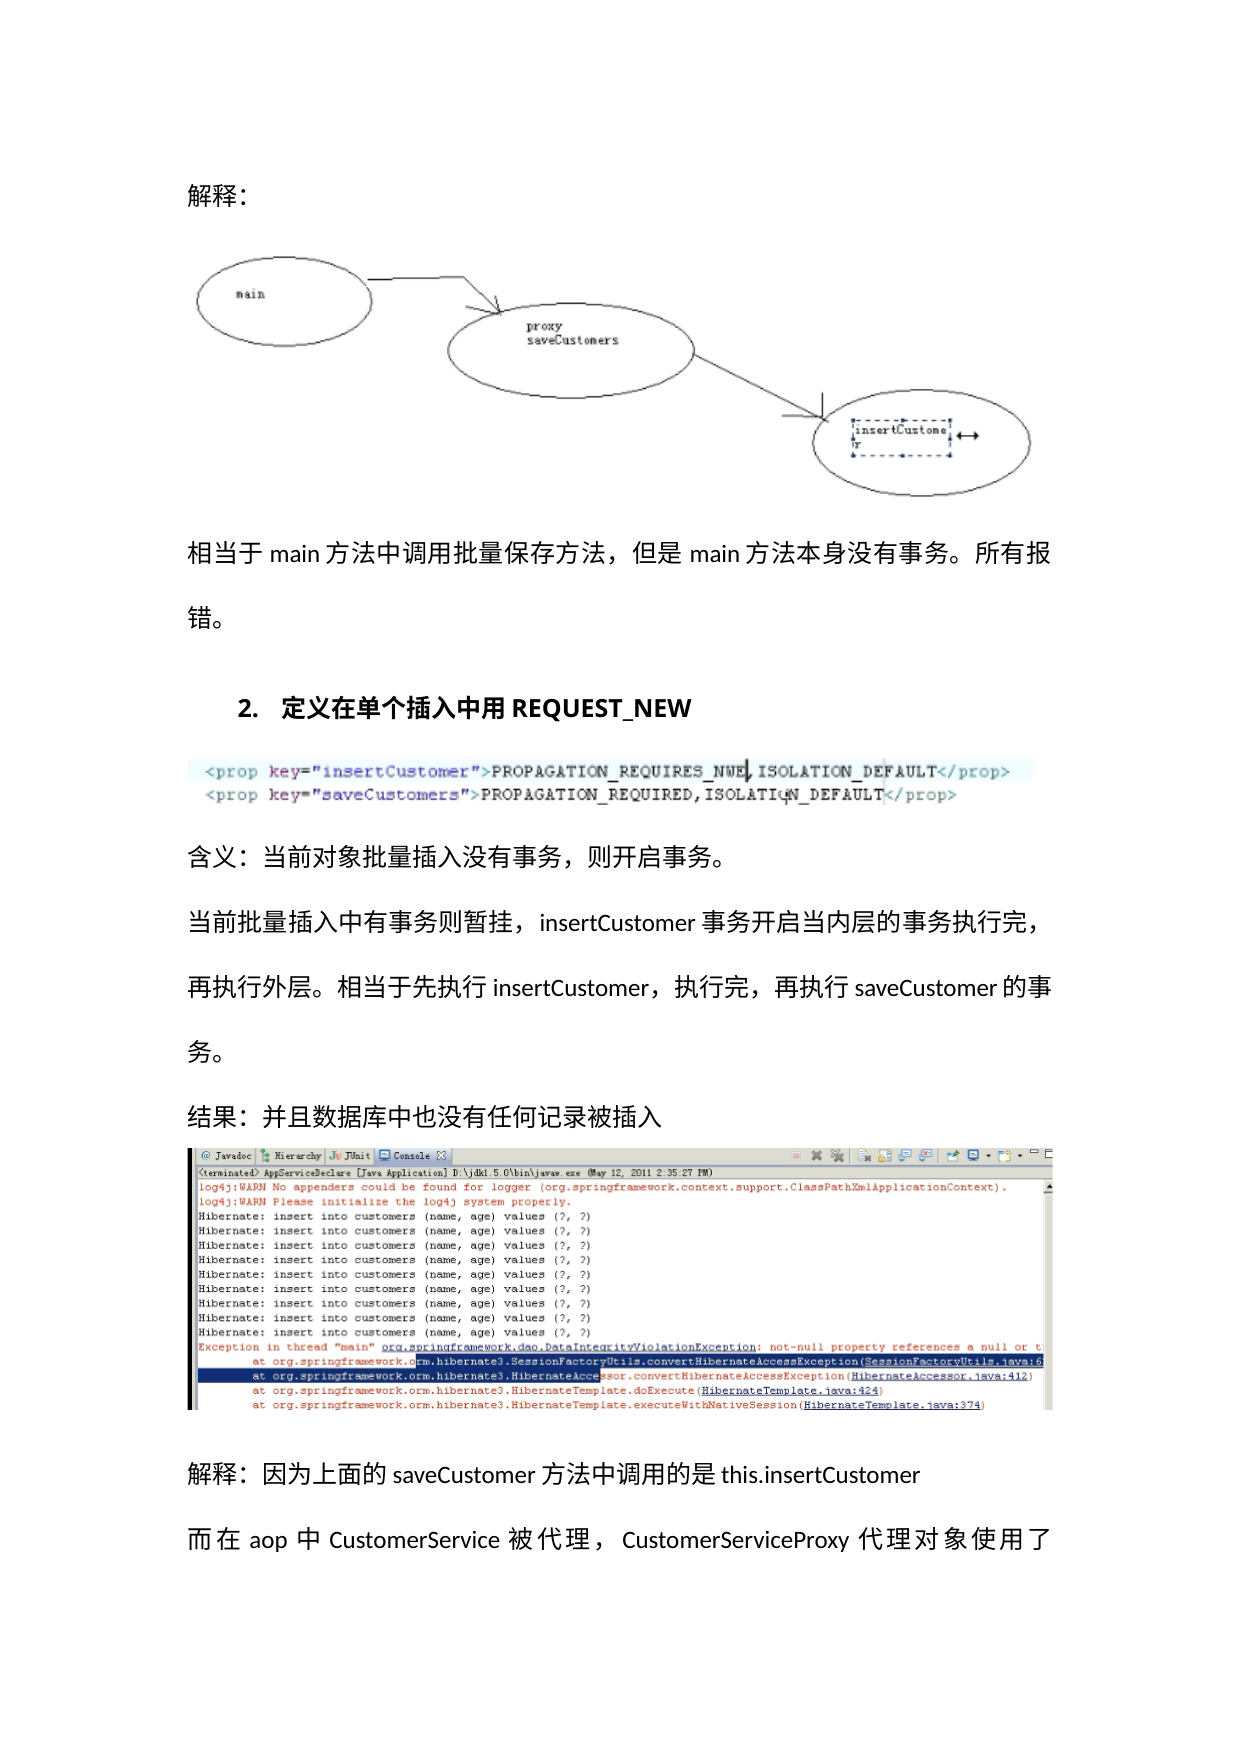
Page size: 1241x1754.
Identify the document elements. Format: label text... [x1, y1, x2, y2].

text 解释：因为上面的saveCustomer方法中调用的是this.insertCustomer [187, 1441, 1053, 1506]
picture [187, 758, 1033, 805]
text 相当于main方法中调用批量保存方法，但是main方法本身没有事务。所有报错。 [187, 519, 1053, 649]
text 结果：并且数据库中也没有任何记录被插入 [187, 1083, 1053, 1148]
subtitle 定义在单个插入中用REQUEST_NEW [237, 674, 1053, 739]
text 含义：当前对象批量插入没有事务，则开启事务。 [187, 823, 1053, 888]
picture [187, 227, 1053, 501]
picture [187, 1148, 1053, 1410]
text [187, 1506, 1053, 1571]
text 当前批量插入中有事务则暂挂，insertCustomer事务开启当内层的事务执行完，再执行外层。相当于先执行insertCustomer，执行完，再执行saveCustomer的事务。 [187, 888, 1053, 1083]
text 解释： [187, 162, 1053, 227]
